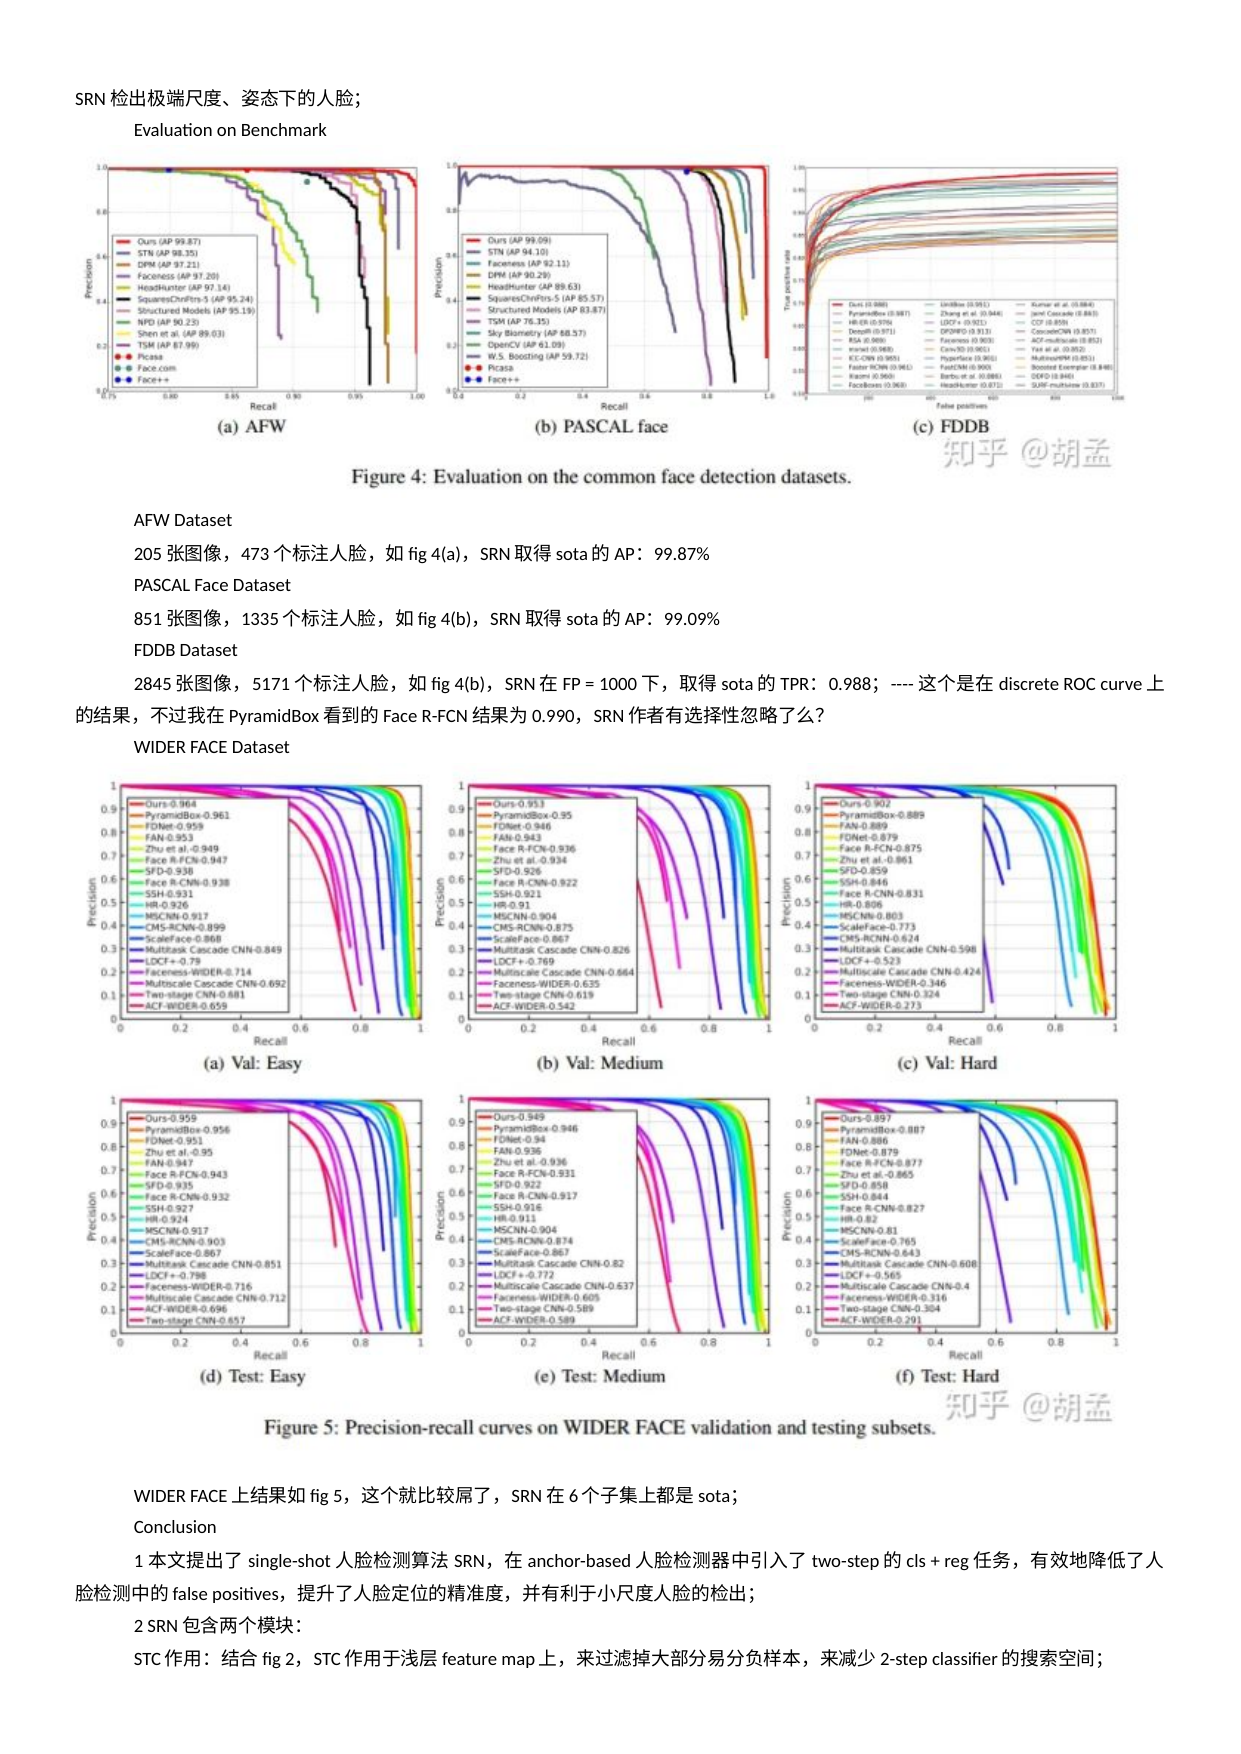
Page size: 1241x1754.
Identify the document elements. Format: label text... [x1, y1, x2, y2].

text WIDER FACE Dataset [75, 731, 1165, 763]
text Evaluation on Benchmark [75, 113, 1165, 146]
text 1 本文提出了single-shot人脸检测算法SRN，在anchor-based人脸检测器中引入了two-step的cls + reg任务，有效地降低了人脸检测中的false positives，提升了人脸定位的精准度，并有利于小尺度人脸的检出； [75, 1543, 1165, 1608]
text STC作用：结合fig 2，STC作用于浅层feature map上，来过滤掉大部分易分负样本，来减少2-step classifier的搜索空间； [75, 1641, 1165, 1673]
text FDDB Dataset [75, 633, 1165, 666]
text 851张图像，1335个标注人脸，如fig 4(b)，SRN取得sota的AP：99.09% [75, 601, 1165, 633]
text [75, 81, 1165, 113]
picture [75, 145, 1138, 498]
text 2 SRN包含两个模块： [75, 1608, 1165, 1641]
text Conclusion [75, 1511, 1165, 1543]
picture [75, 763, 1138, 1451]
text 2845张图像，5171个标注人脸，如fig 4(b)，SRN在FP = 1000下，取得sota的TPR：0.988；---- 这个是在discrete ROC curve上的结果，不过我在PyramidBox看到的Face R-FCN结果为0.990，SRN作者有选择性忽略了么？ [75, 666, 1165, 731]
text AFW Dataset [75, 503, 1165, 536]
text WIDER FACE上结果如fig 5，这个就比较屌了，SRN在6个子集上都是sota； [75, 1478, 1165, 1511]
text PASCAL Face Dataset [75, 568, 1165, 601]
text 205张图像，473个标注人脸，如fig 4(a)，SRN取得sota的AP：99.87% [75, 536, 1165, 568]
